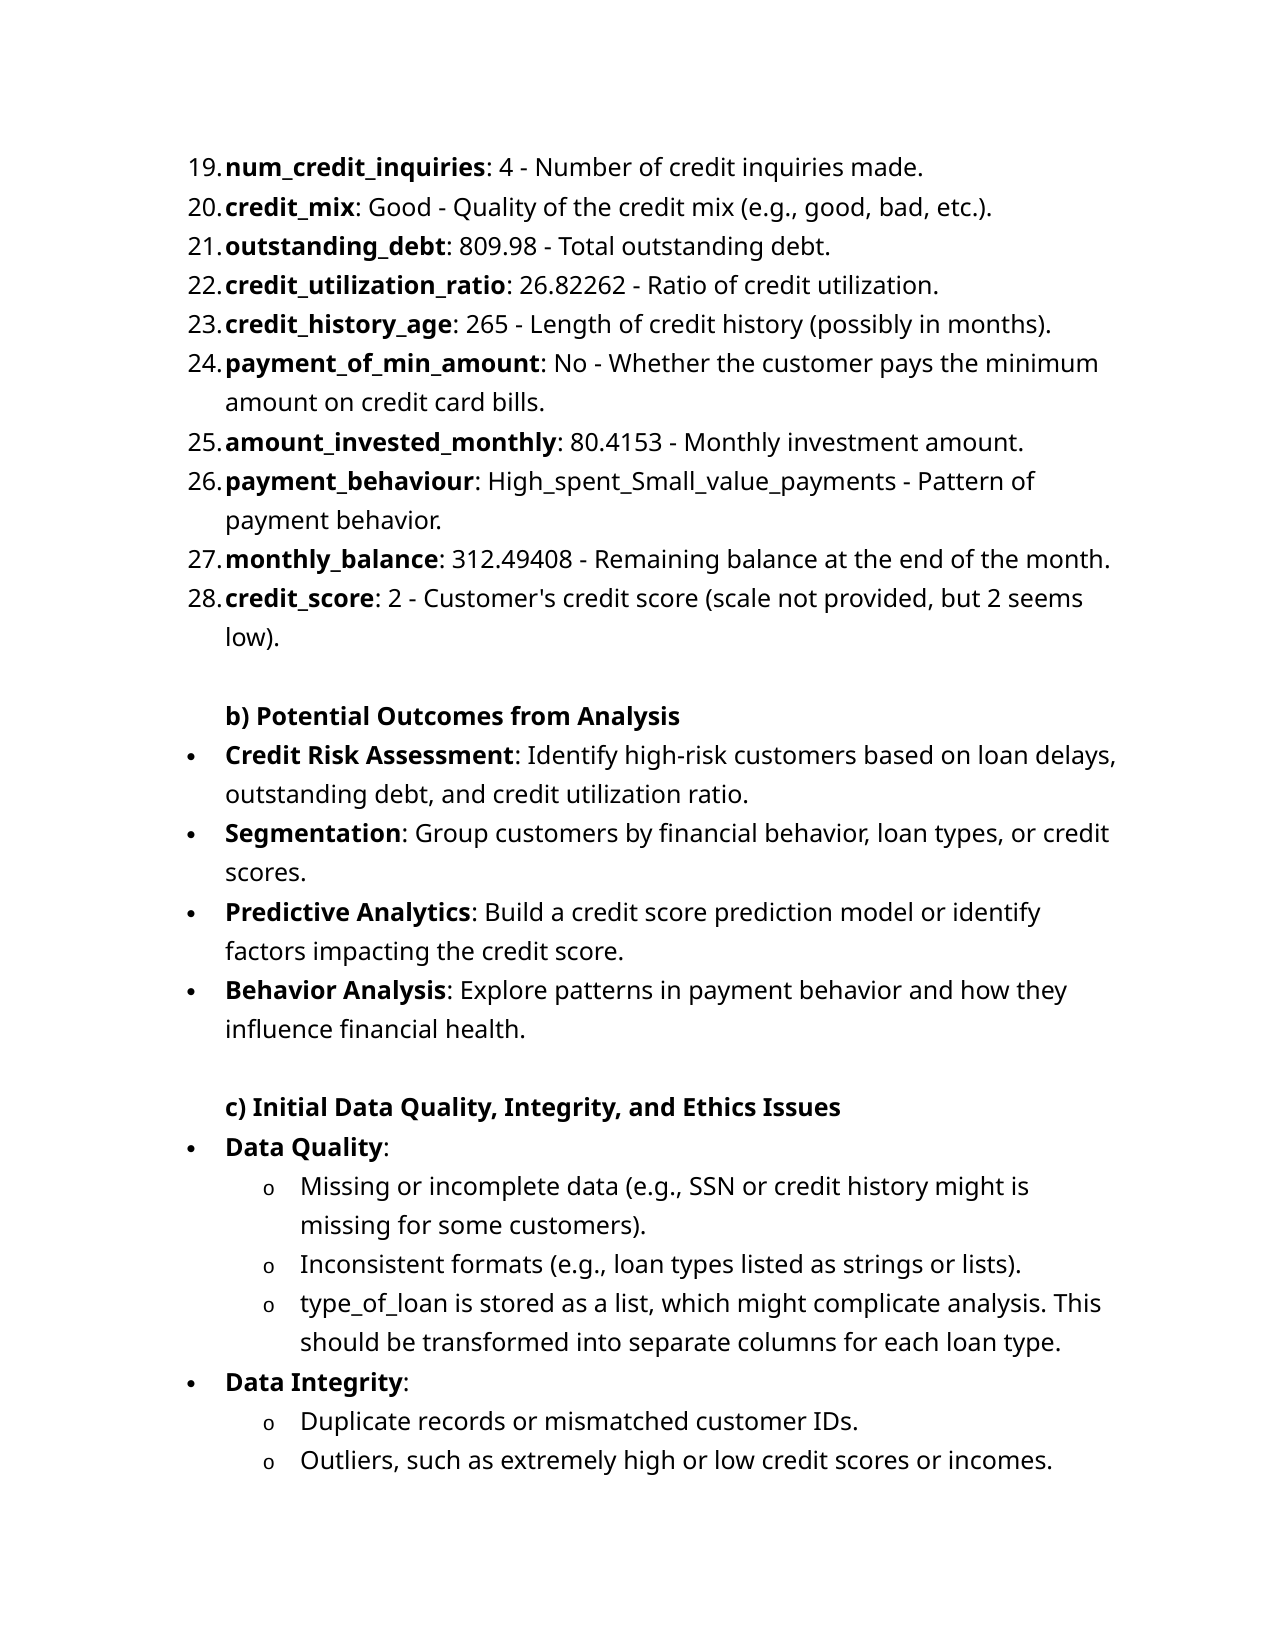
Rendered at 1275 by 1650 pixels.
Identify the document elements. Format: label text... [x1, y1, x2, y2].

list credit_score: 2 - Customer's credit score (scale not provided, but 2 seems low). [187, 581, 1125, 654]
list Predictive Analytics: Build a credit score prediction model or identify factors impacting the credit score. [187, 894, 1125, 967]
list Credit Risk Assessment: Identify high-risk customers based on loan delays, outstanding debt, and credit utilization ratio. [187, 737, 1125, 811]
list Data Integrity: [187, 1364, 1125, 1398]
list payment_behaviour: High_spent_Small_value_payments - Pattern of payment behavior. [187, 463, 1125, 537]
list credit_utilization_ratio: 26.82262 - Ratio of credit utilization. [187, 267, 1125, 302]
list Behavior Analysis: Explore patterns in payment behavior and how they influence financial health. [187, 972, 1125, 1046]
list Outliers, such as extremely high or low credit scores or incomes. [262, 1442, 1125, 1477]
list Data Quality: [187, 1129, 1125, 1163]
list credit_mix: Good - Quality of the credit mix (e.g., good, bad, etc.). [187, 189, 1125, 223]
list c) Initial Data Quality, Integrity, and Ethics Issues [225, 1090, 1125, 1124]
list Missing or incomplete data (e.g., SSN or credit history might is missing for some customers). [262, 1168, 1125, 1242]
list Segmentation: Group customers by financial behavior, loan types, or credit scores. [187, 816, 1125, 889]
list b) Potential Outcomes from Analysis [225, 698, 1125, 732]
list Duplicate records or mismatched customer IDs. [262, 1403, 1125, 1437]
list payment_of_min_amount: No - Whether the customer pays the minimum amount on credit card bills. [187, 346, 1125, 419]
list amount_invested_monthly: 80.4153 - Monthly investment amount. [187, 424, 1125, 458]
list Inconsistent formats (e.g., loan types listed as strings or lists). [262, 1247, 1125, 1281]
list num_credit_inquiries: 4 - Number of credit inquiries made. [187, 150, 1125, 184]
list type_of_loan is stored as a list, which might complicate analysis. This should be transformed into separate columns for each loan type. [262, 1286, 1125, 1359]
list credit_history_age: 265 - Length of credit history (possibly in months). [187, 307, 1125, 341]
list monthly_balance: 312.49408 - Remaining balance at the end of the month. [187, 542, 1125, 576]
list outstanding_debt: 809.98 - Total outstanding debt. [187, 228, 1125, 262]
